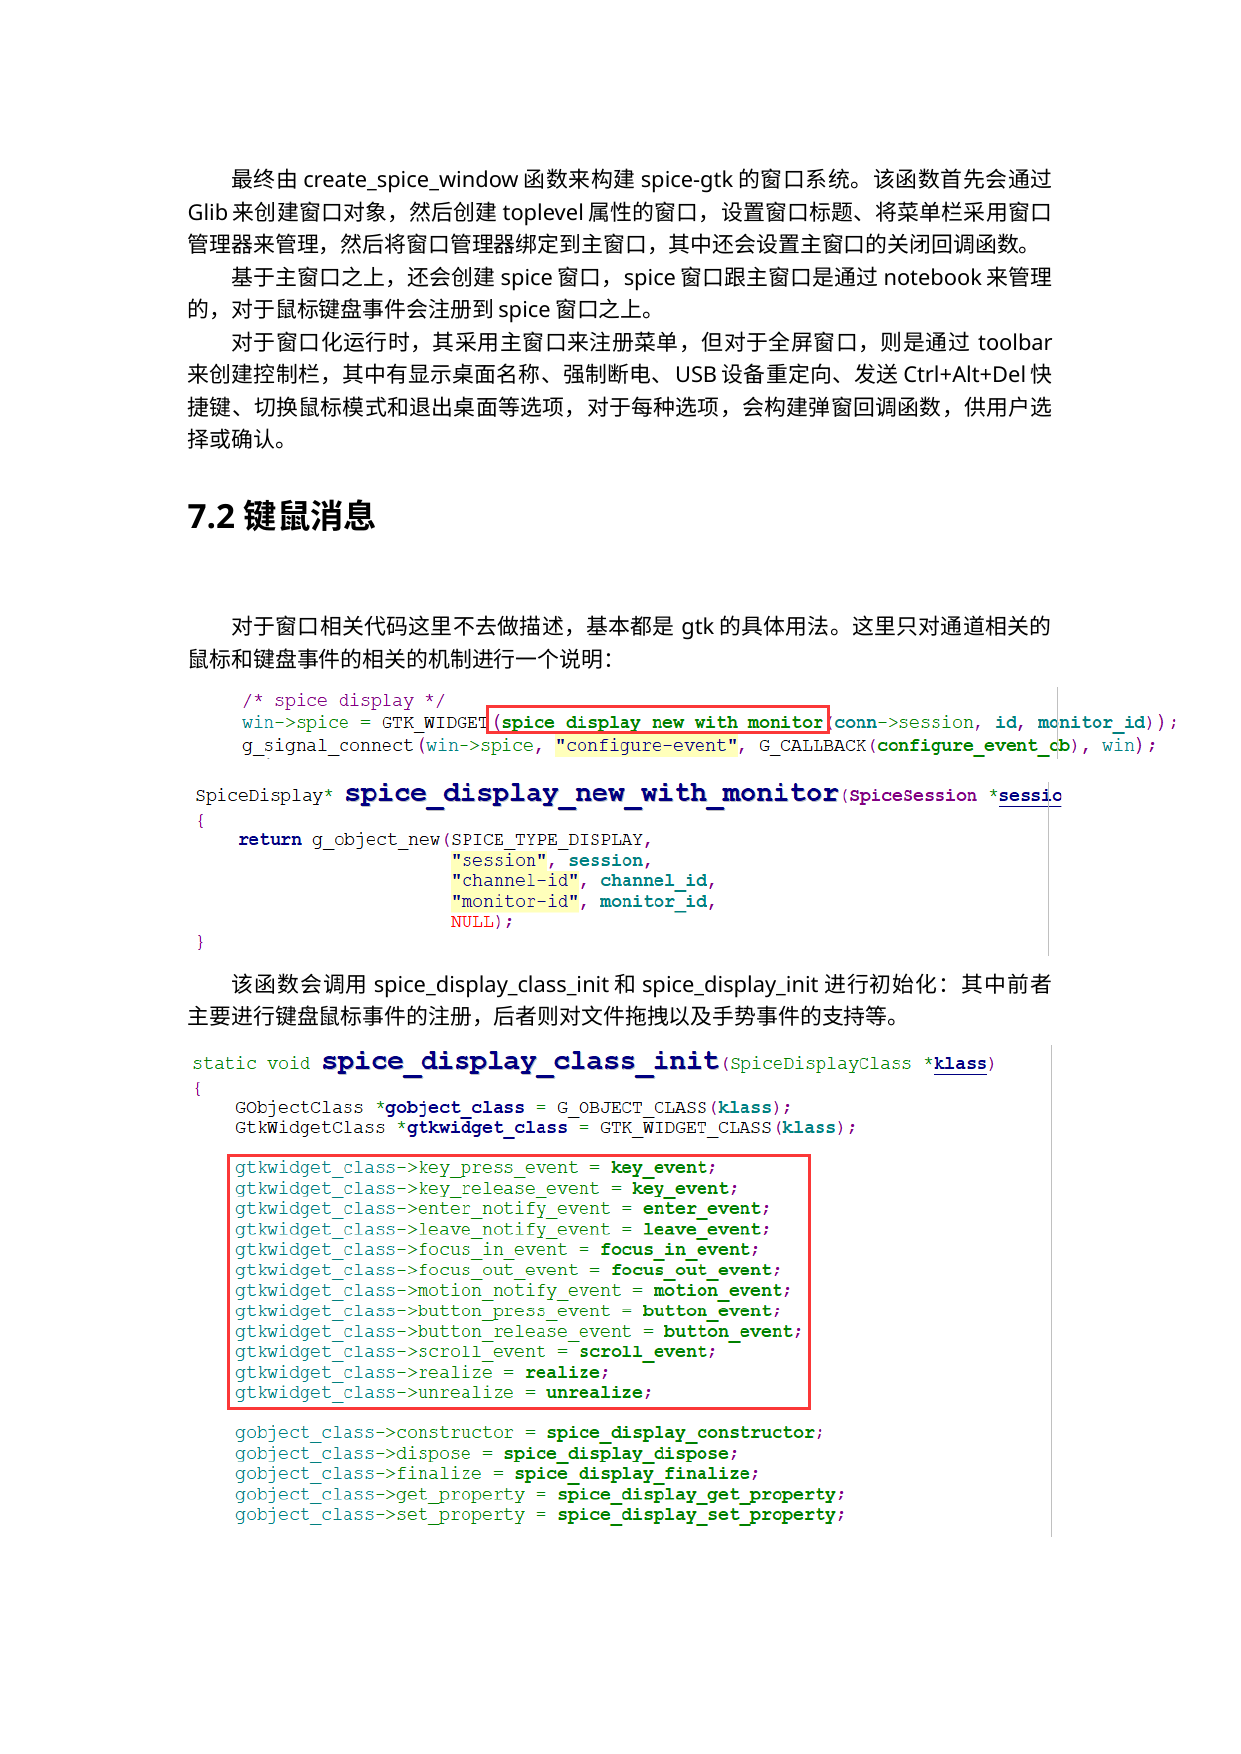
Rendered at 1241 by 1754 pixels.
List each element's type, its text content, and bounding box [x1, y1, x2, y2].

text 该函数会调用spice_display_class_init和spice_display_init进行初始化：其中前者主要进行键盘鼠标事件的注册，后者则对文件拖拽以及手势事件的支持等。 [187, 966, 1053, 1031]
text 对于窗口化运行时，其采用主窗口来注册菜单，但对于全屏窗口，则是通过toolbar来创建控制栏，其中有显示桌面名称、强制断电、USB设备重定向、发送Ctrl+Alt+Del快捷键、切换鼠标模式和退出桌面等选项，对于每种选项，会构建弹窗回调函数，供用户选择或确认。 [187, 324, 1053, 454]
picture [187, 782, 1062, 956]
picture [187, 687, 1214, 759]
picture [187, 1045, 1058, 1537]
subtitle 7.2 键鼠消息 [187, 482, 1053, 547]
text 对于窗口相关代码这里不去做描述，基本都是gtk的具体用法。这里只对通道相关的鼠标和键盘事件的相关的机制进行一个说明： [187, 609, 1053, 674]
text 基于主窗口之上，还会创建spice窗口，spice窗口跟主窗口是通过notebook来管理的，对于鼠标键盘事件会注册到spice窗口之上。 [187, 259, 1053, 324]
text 最终由create_spice_window函数来构建spice-gtk的窗口系统。该函数首先会通过Glib来创建窗口对象，然后创建toplevel属性的窗口，设置窗口标题、将菜单栏采用窗口管理器来管理，然后将窗口管理器绑定到主窗口，其中还会设置主窗口的关闭回调函数。 [187, 162, 1053, 259]
